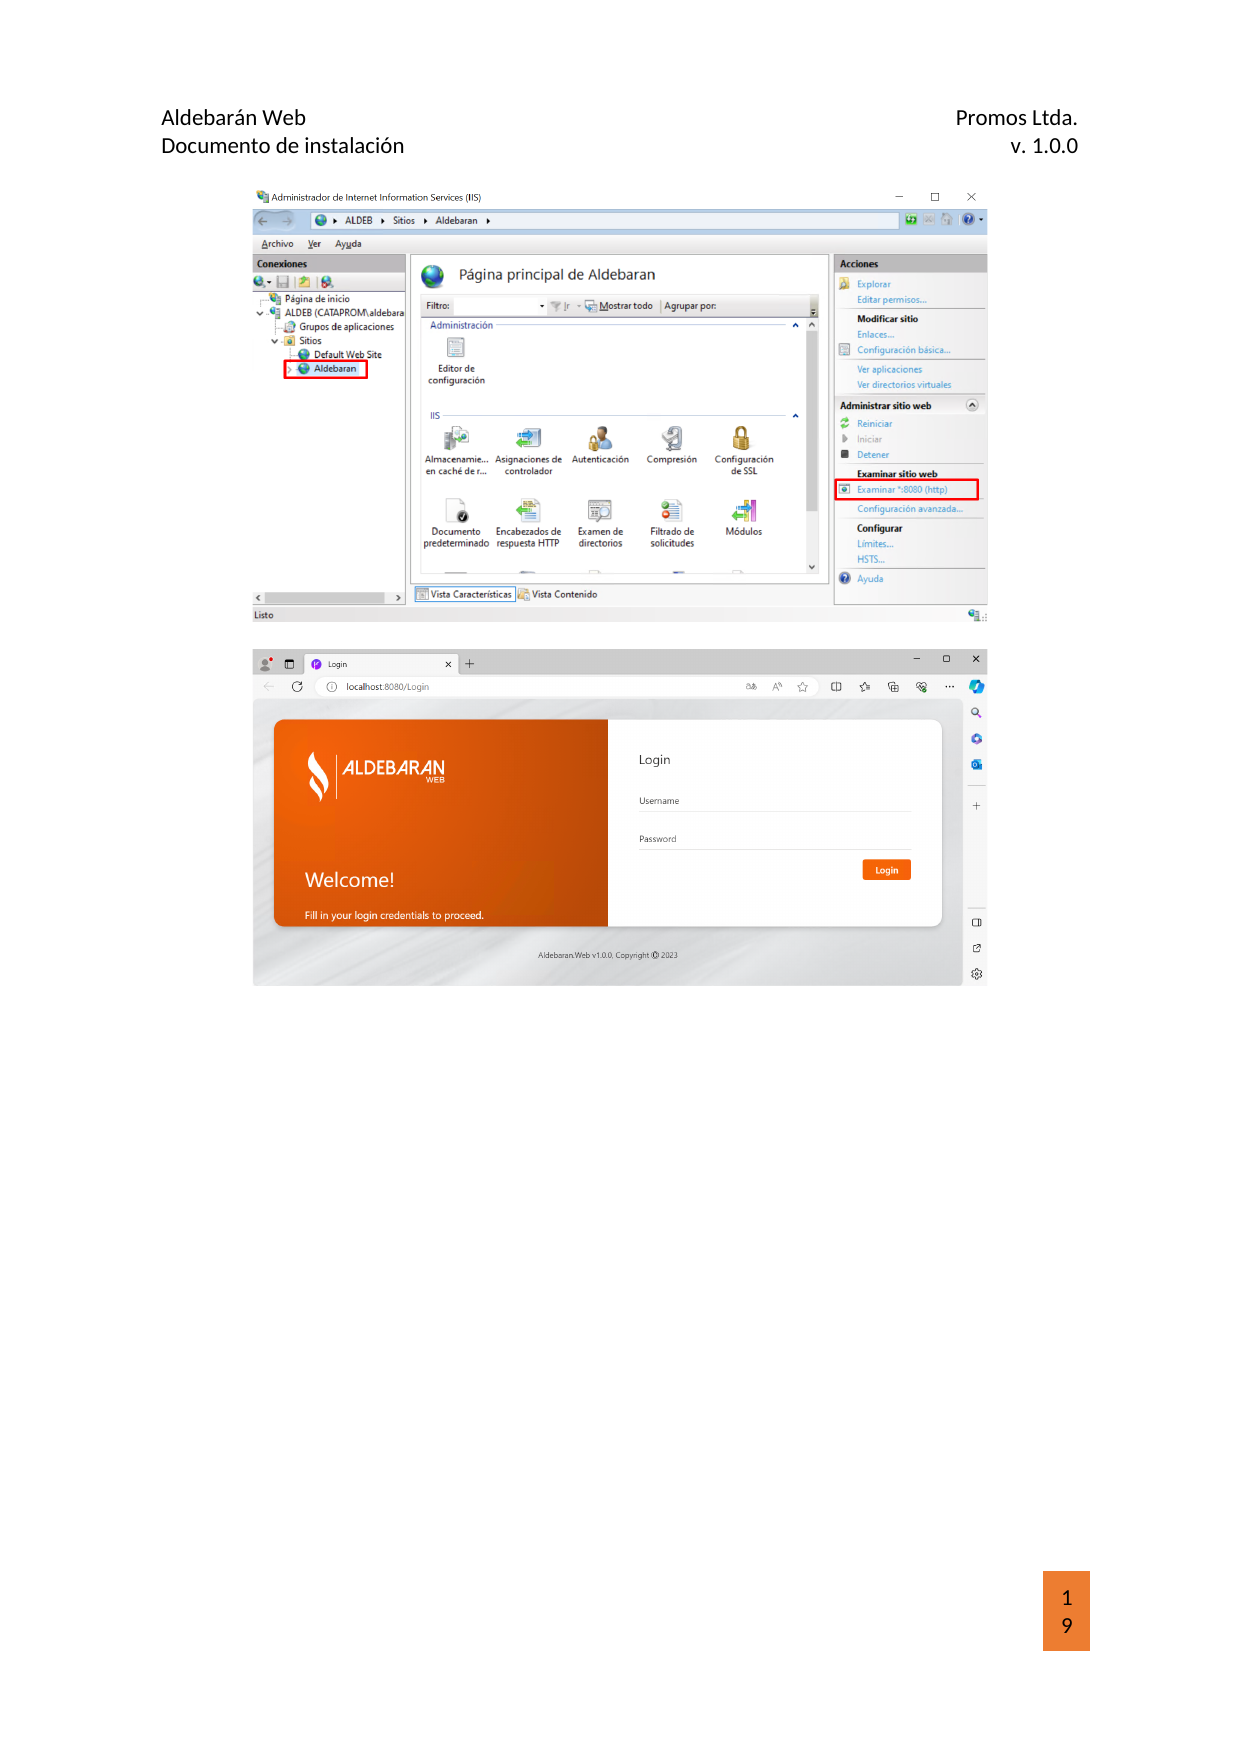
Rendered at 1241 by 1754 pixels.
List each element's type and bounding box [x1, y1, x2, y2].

picture [252, 187, 988, 622]
picture [252, 649, 988, 986]
